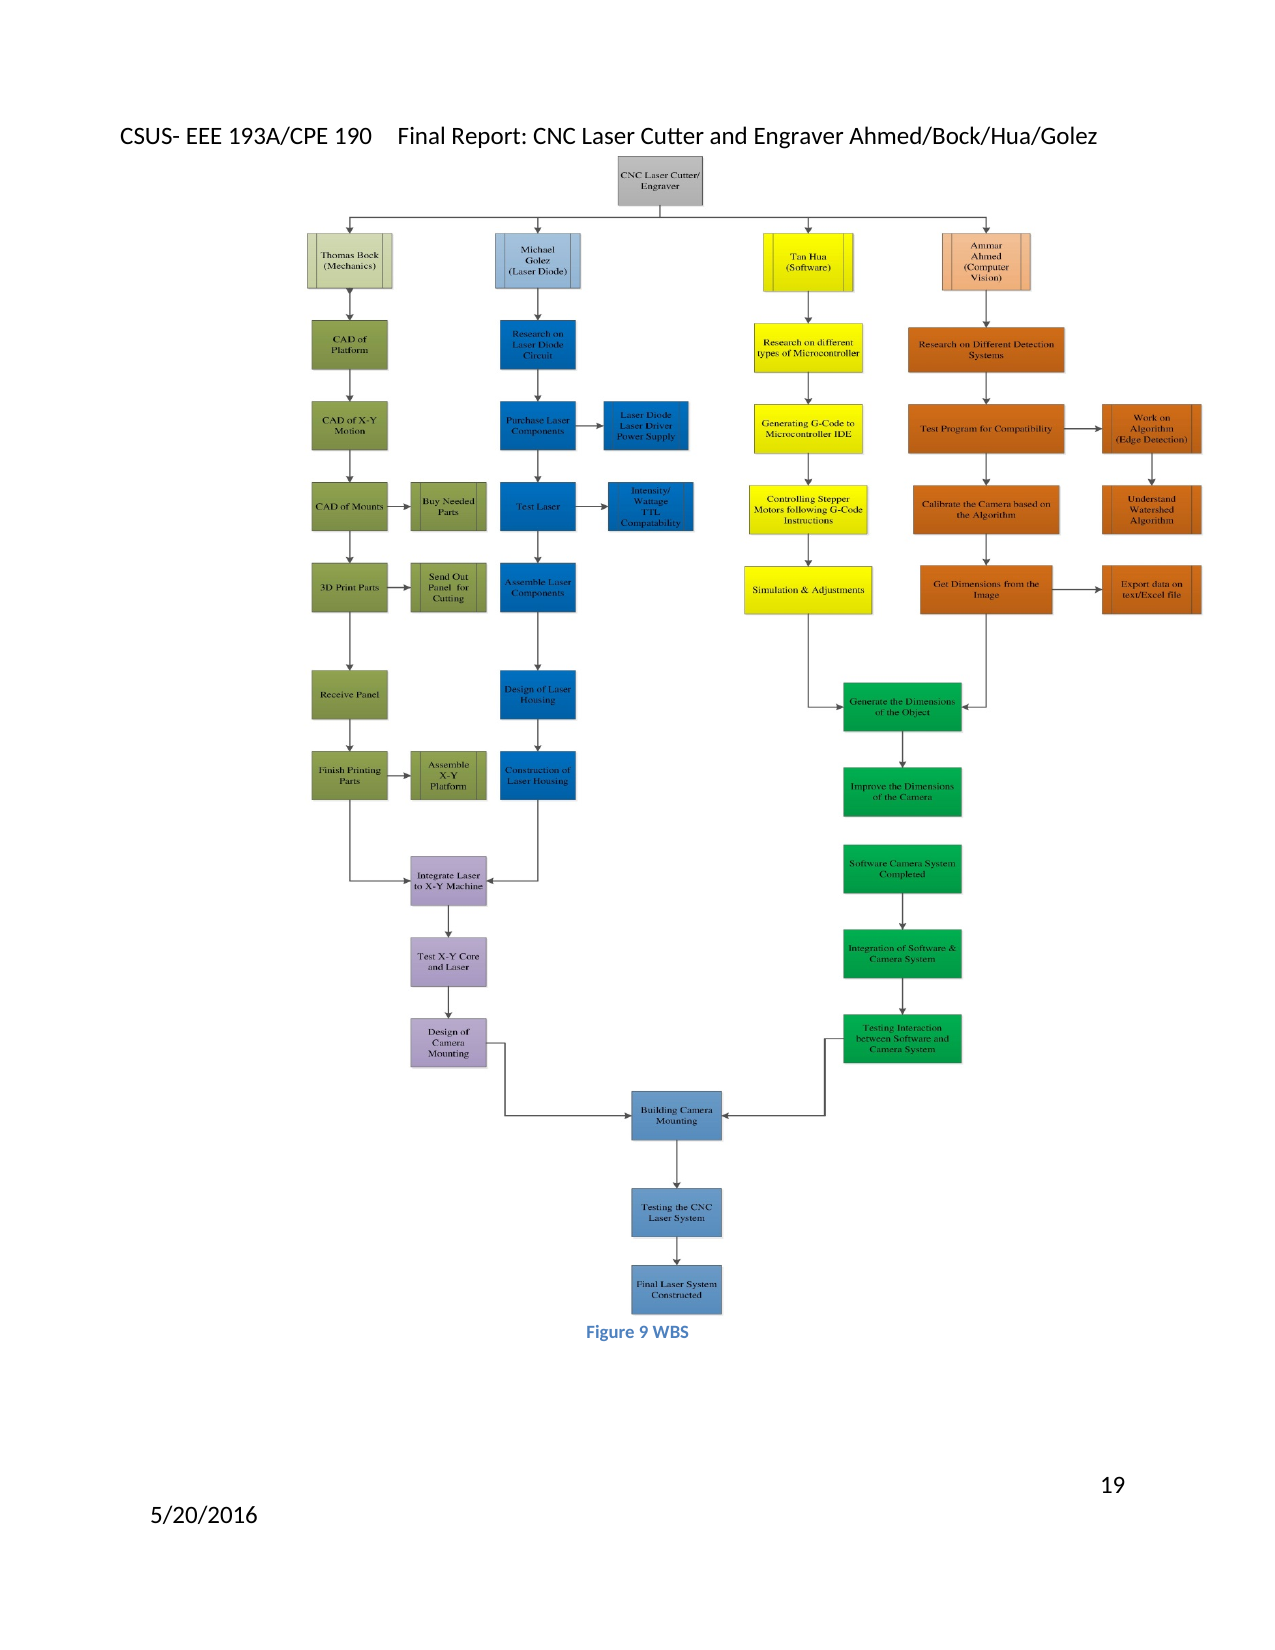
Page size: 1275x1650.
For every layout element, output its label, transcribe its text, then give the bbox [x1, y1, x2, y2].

picture [300, 150, 1207, 1321]
text Figure WBS [150, 1321, 1125, 1343]
